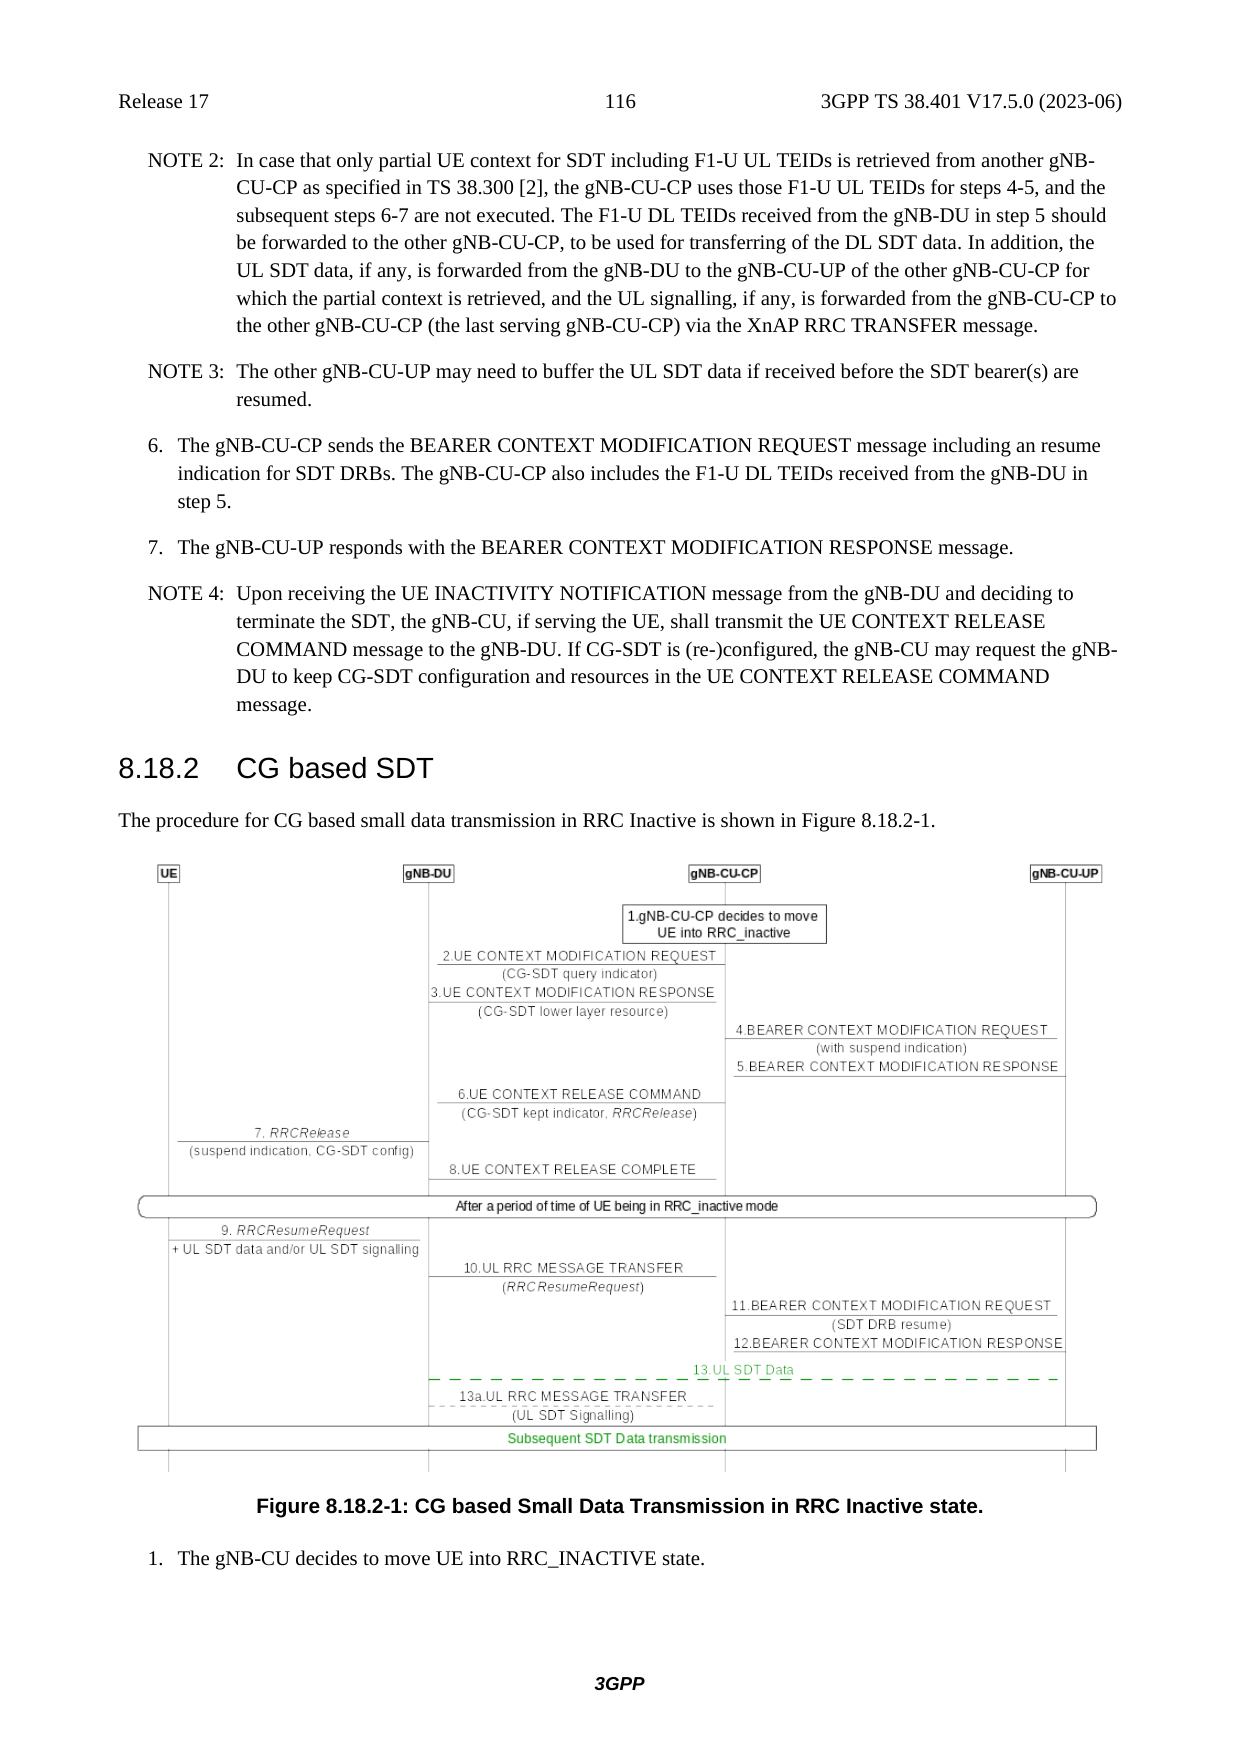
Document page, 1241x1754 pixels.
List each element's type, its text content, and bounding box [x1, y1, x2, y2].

text NOTE 4: Upon receiving the UE INACTIVITY NOTIFICATION message from the gNB-DU and deciding to terminate the SDT, the gNB-CU, if serving the UE, shall transmit the UE CONTEXT RELEASE COMMAND message to the gNB-DU. If CG-SDT is (re-)configured, the gNB-CU may request the gNB-DU to keep CG-SDT configuration and resources in the UE CONTEXT RELEASE COMMAND message. [148, 581, 1122, 716]
text 1. The gNB-CU decides to move UE into RRC_INACTIVE state. [148, 1546, 1122, 1570]
text 6. The gNB-CU-CP sends the BEARER CONTEXT MODIFICATION REQUEST message including an resume indication for SDT DRBs. The gNB-CU-CP also includes the F1-U DL TEIDs received from the gNB-DU in step 5. [148, 433, 1122, 513]
text 7. The gNB-CU-UP responds with the BEARER CONTEXT MODIFICATION RESPONSE message. [148, 535, 1122, 559]
subtitle 8.18.2 CG based SDT [118, 751, 1122, 784]
text NOTE 3: The other gNB-CU-UP may need to buffer the UL SDT data if received before the SDT bearer(s) are resumed. [148, 359, 1122, 411]
text The procedure for CG based small data transmission in RRC Inactive is shown in Figure 8.18.2-1. [118, 808, 1122, 832]
text NOTE 2: In case that only partial UE context for SDT including F1-U UL TEIDs is retrieved from another gNB-CU-CP as specified in TS 38.300 [2], the gNB-CU-CP uses those F1-U UL TEIDs for steps 4-5, and the subsequent steps 6-7 are not executed. The F1-U DL TEIDs received from the gNB-DU in step 5 should be forwarded to the other gNB-CU-CP, to be used for transferring of the DL SDT data. In addition, the UL SDT data, if any, is forwarded from the gNB-DU to the gNB-CU-UP of the other gNB-CU-CP for which the partial context is retrieved, and the UL signalling, if any, is forwarded from the gNB-CU-CP to the other gNB-CU-CP (the last serving gNB-CU-CP) via the XnAP RRC TRANSFER message. [148, 147, 1122, 337]
text Figure 8.18.2-1: CG based Small Data Transmission in RRC Inactive state. [118, 1494, 1122, 1518]
